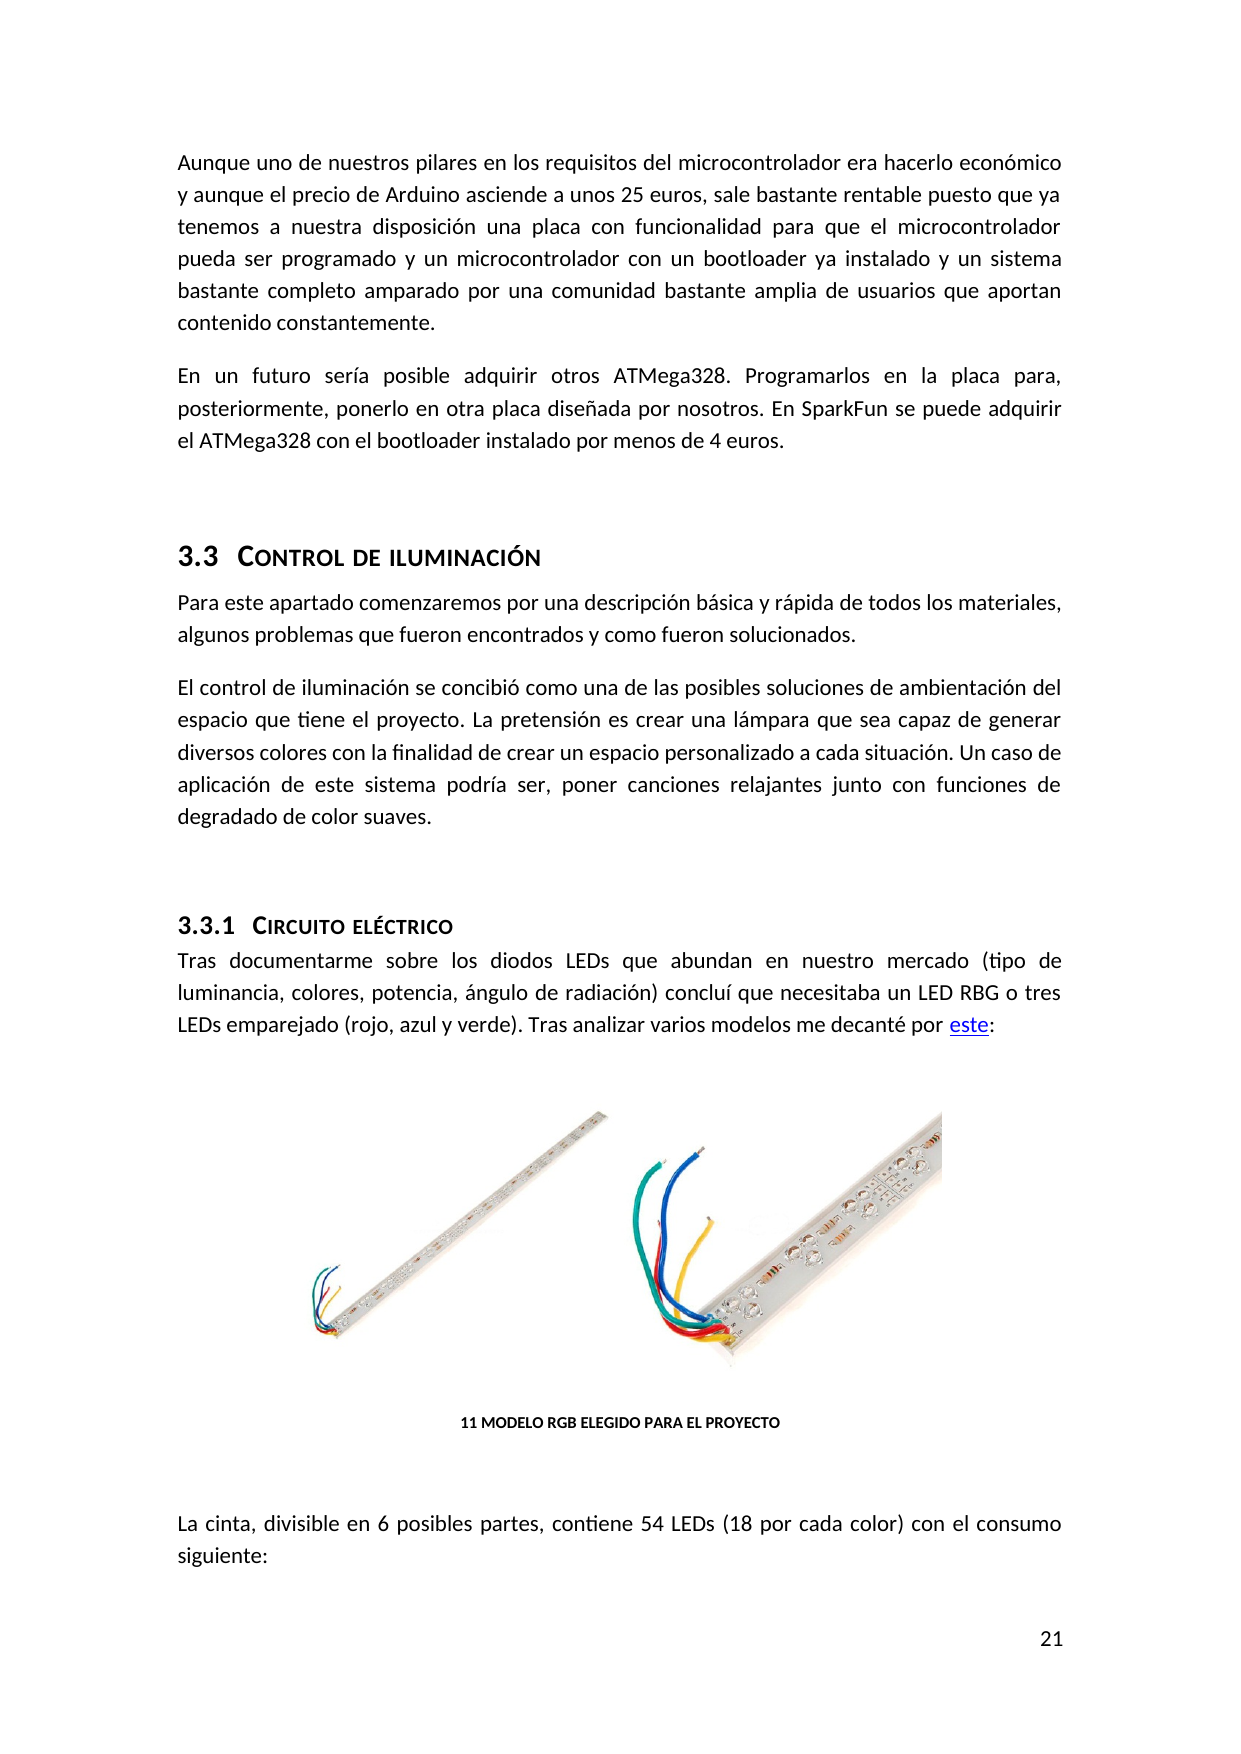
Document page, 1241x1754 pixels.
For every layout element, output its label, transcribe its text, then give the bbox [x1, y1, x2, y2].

text Tras documentarme sobre los diodos LEDs que abundan en nuestro mercado (tipo de luminancia, colores, potencia, ángulo de radiación) concluí que necesitaba un LED RBG o tres LEDs emparejado (rojo, azul y verde). Tras analizar varios modelos me decanté por este: [177, 946, 1063, 1038]
text 11 Modelo RGB Elegido para el proyecto [177, 1412, 1063, 1432]
picture [298, 1063, 942, 1387]
text En un futuro sería posible adquirir otros ATMega328. Programarlos en la placa para, posteriormente, ponerlo en otra placa diseñada por nosotros. En SparkFun se puede adquirir el ATMega328 con el bootloader instalado por menos de 4 euros. [177, 362, 1063, 454]
text El control de iluminación se concibió como una de las posibles soluciones de ambientación del espacio que tiene el proyecto. La pretensión es crear una lámpara que sea capaz de generar diversos colores con la finalidad de crear un espacio personalizado a cada situación. Un caso de aplicación de este sistema podría ser, poner canciones relajantes junto con funciones de degradado de color suaves. [177, 673, 1063, 830]
subtitle Circuito eléctrico [177, 908, 1063, 941]
text Aunque uno de nuestros pilares en los requisitos del microcontrolador era hacerlo económico y aunque el precio de Arduino asciende a unos 25 euros, sale bastante rentable puesto que ya tenemos a nuestra disposición una placa con funcionalidad para que el microcontrolador pueda ser programado y un microcontrolador con un bootloader ya instalado y un sistema bastante completo amparado por una comunidad bastante amplia de usuarios que aportan contenido constantemente. [177, 148, 1063, 337]
text Para este apartado comenzaremos por una descripción básica y rápida de todos los materiales, algunos problemas que fueron encontrados y como fueron solucionados. [177, 588, 1063, 648]
text La cinta, divisible en 6 posibles partes, contiene 54 LEDs (18 por cada color) con el consumo siguiente: [177, 1509, 1063, 1569]
subtitle Control de iluminación [177, 536, 1063, 574]
